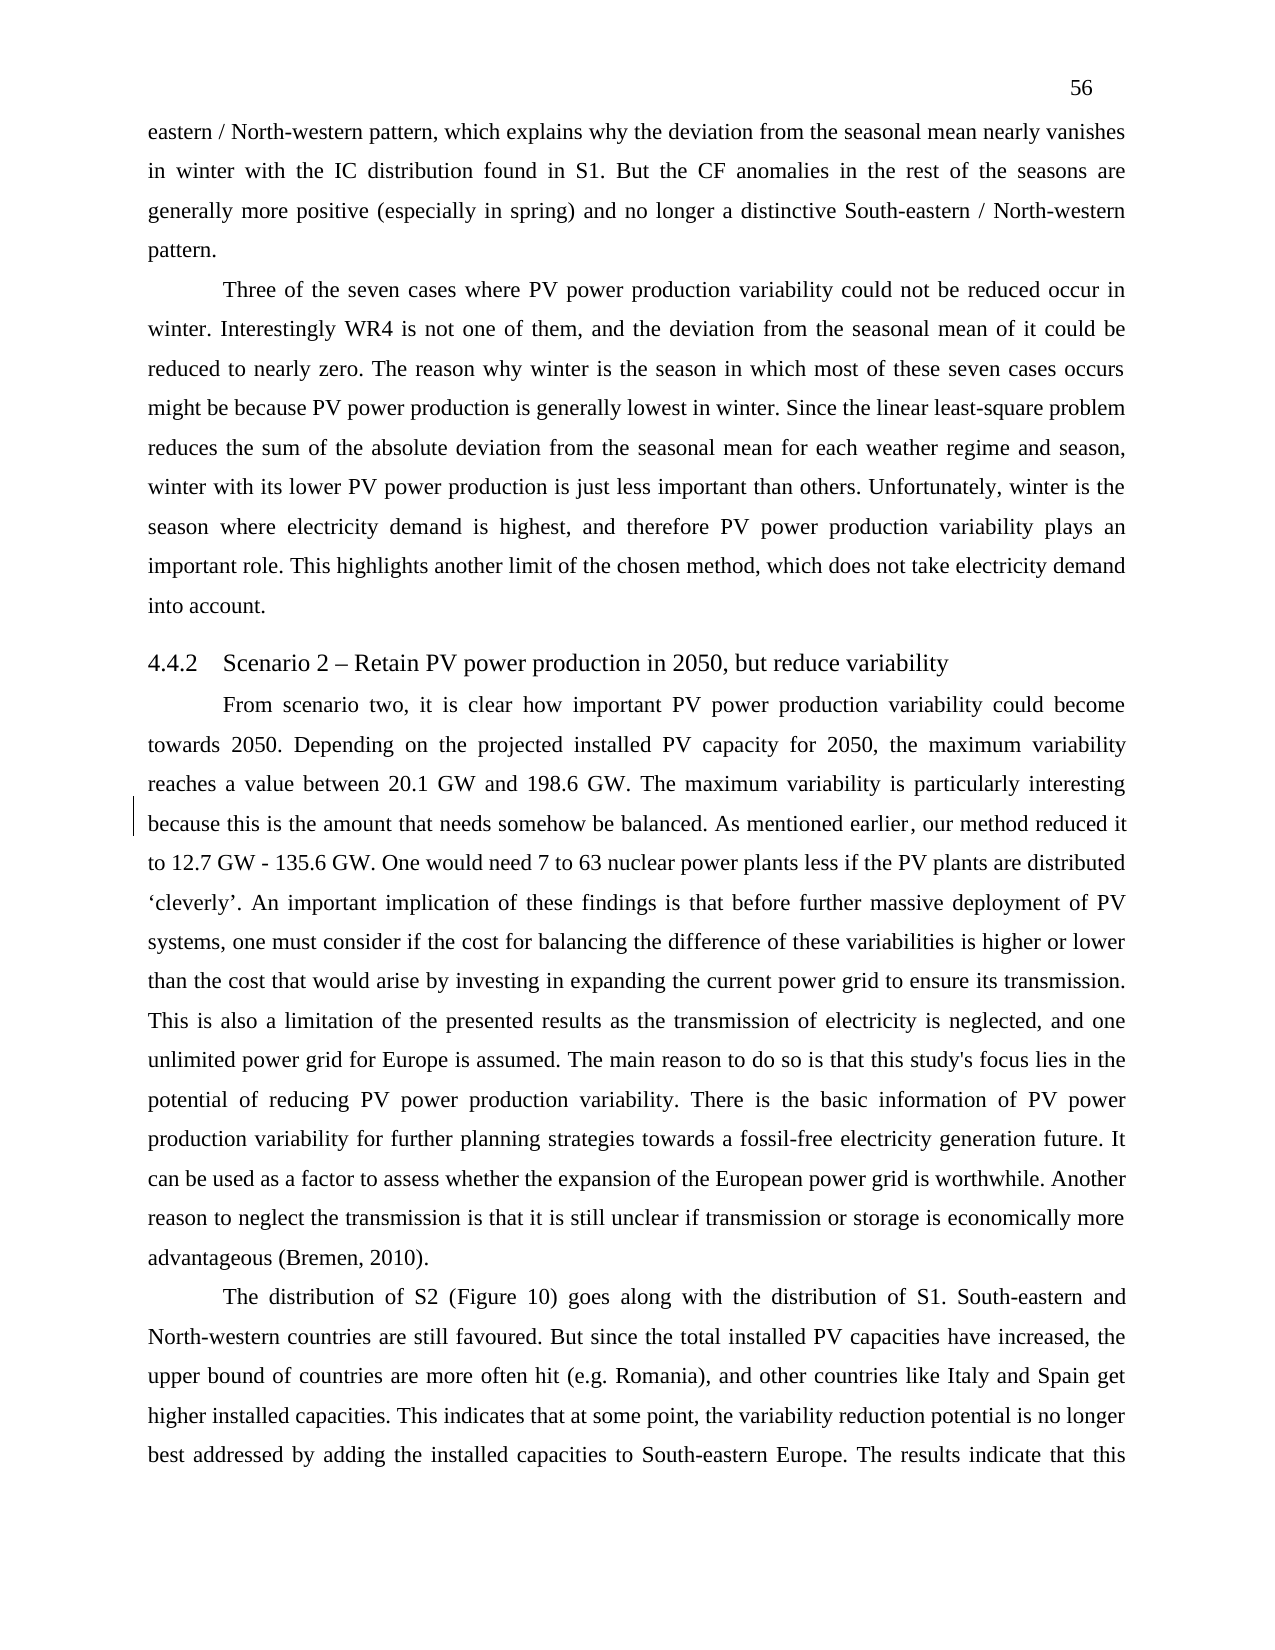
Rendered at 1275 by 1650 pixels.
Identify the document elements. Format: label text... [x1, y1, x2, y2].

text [148, 1283, 1127, 1468]
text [148, 118, 1127, 263]
text From scenario two, it is clear how important PV power production variability could become towards 2050. Depending on the projected installed PV capacity for 2050, the maximum variability reaches a value between 20.1 GW and 198.6 GW. The maximum variability is particularly interesting because this is the amount that needs somehow be balanced. As mentioned earlier, our method reduced it to 12.7 GW - 135.6 GW. One would need 7 to 63 nuclear power plants less if the PV plants are distributed ‘cleverly’. An important implication of these findings is that before further massive deployment of PV systems, one must consider if the cost for balancing the difference of these variabilities is higher or lower than the cost that would arise by investing in expanding the current power grid to ensure its transmission. This is also a limitation of the presented results as the transmission of electricity is neglected, and one unlimited power grid for Europe is assumed. The main reason to do so is that this study's focus lies in the potential of reducing PV power production variability. There is the basic information of PV power production variability for further planning strategies towards a fossil-free electricity generation future. It can be used as a factor to assess whether the expansion of the European power grid is worthwhile. Another reason to neglect the transmission is that it is still unclear if transmission or storage is economically more advantageous (Bremen, 2010). [148, 691, 1127, 1270]
subtitle Scenario 2 – Retain PV power production in 2050, but reduce variability [148, 648, 1127, 677]
text Three of the seven cases where PV power production variability could not be reduced occur in winter. Interestingly WR4 is not one of them, and the deviation from the seasonal mean of it could be reduced to nearly zero. The reason why winter is the season in which most of these seven cases occurs might be because PV power production is generally lowest in winter. Since the linear least-square problem reduces the sum of the absolute deviation from the seasonal mean for each weather regime and season, winter with its lower PV power production is just less important than others. Unfortunately, winter is the season where electricity demand is highest, and therefore PV power production variability plays an important role. This highlights another limit of the chosen method, which does not take electricity demand into account. [148, 276, 1127, 618]
